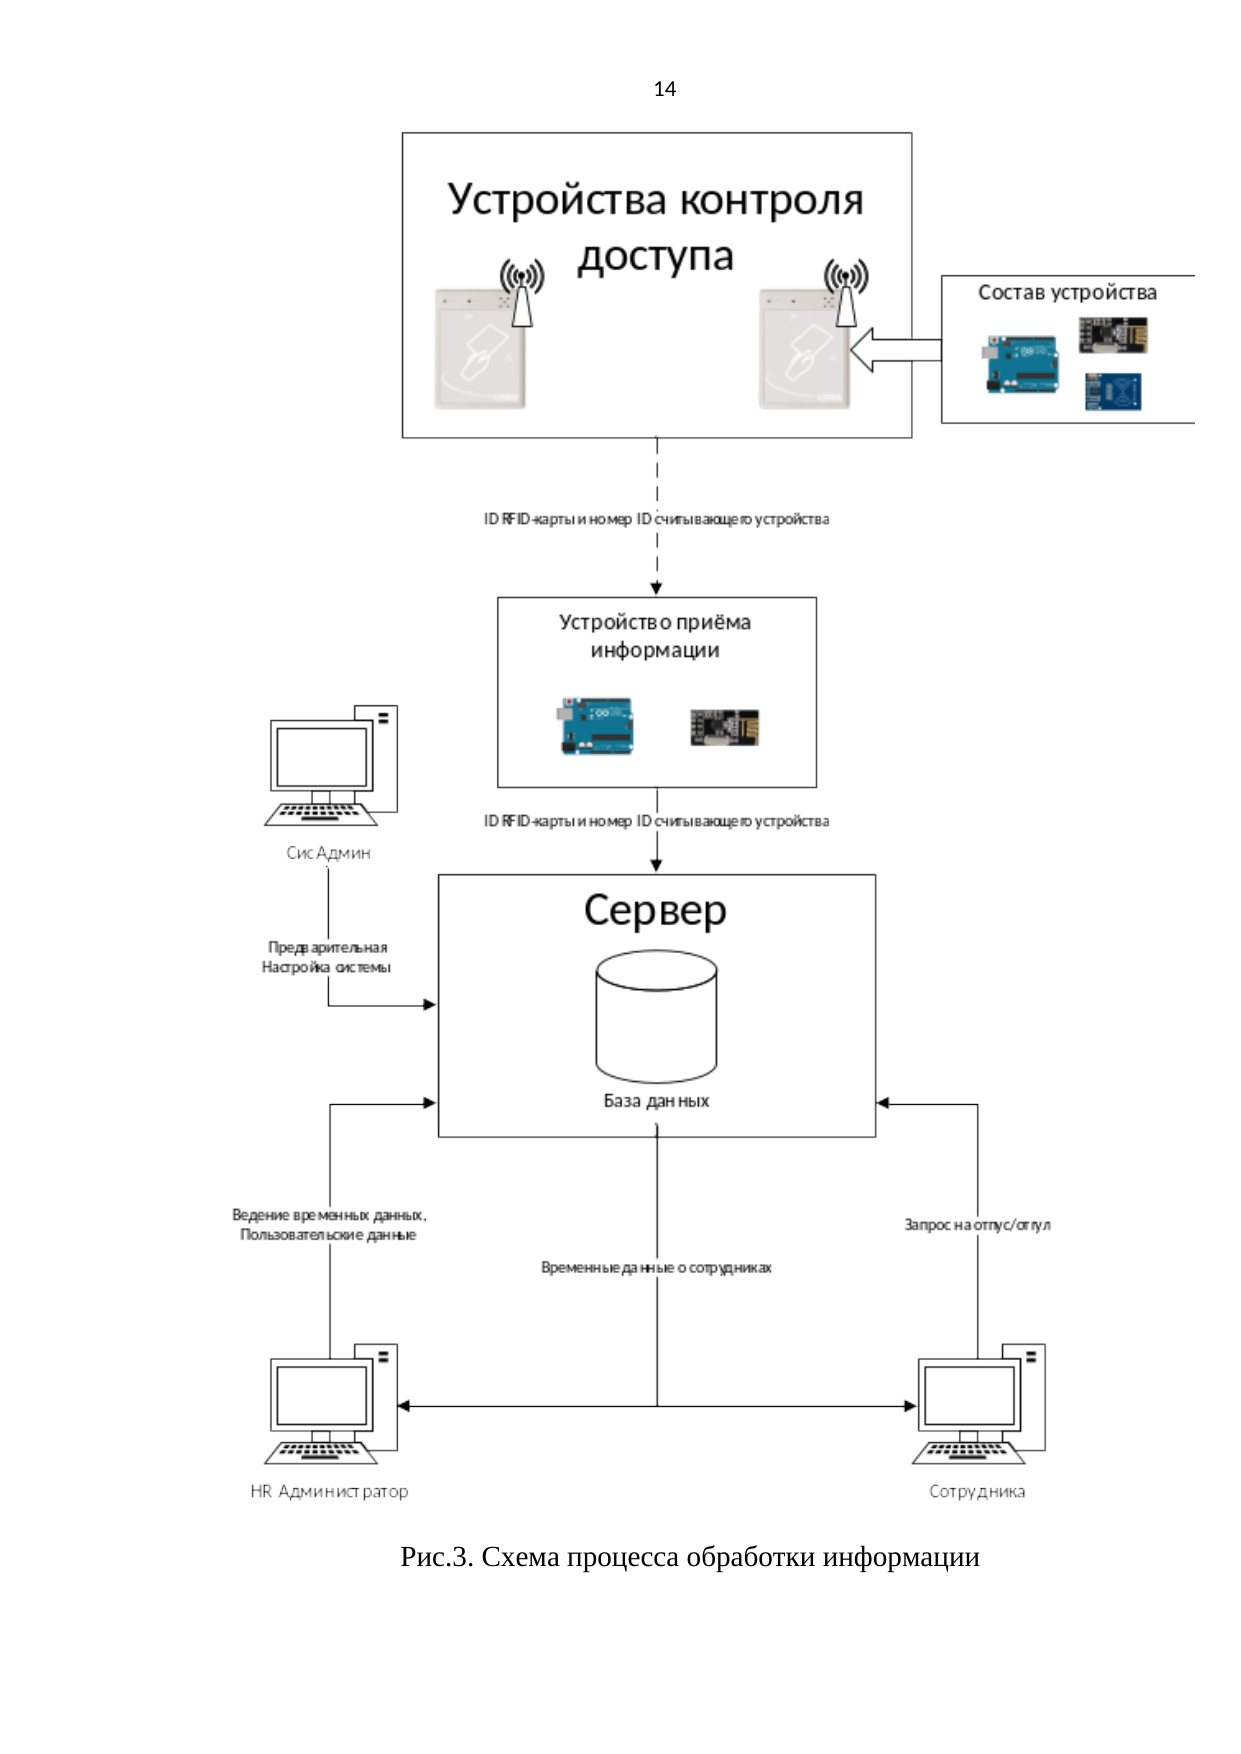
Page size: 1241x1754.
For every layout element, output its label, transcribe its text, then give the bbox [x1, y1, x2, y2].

text Рис.3. Схема процесса обработки информации [177, 1539, 1152, 1573]
